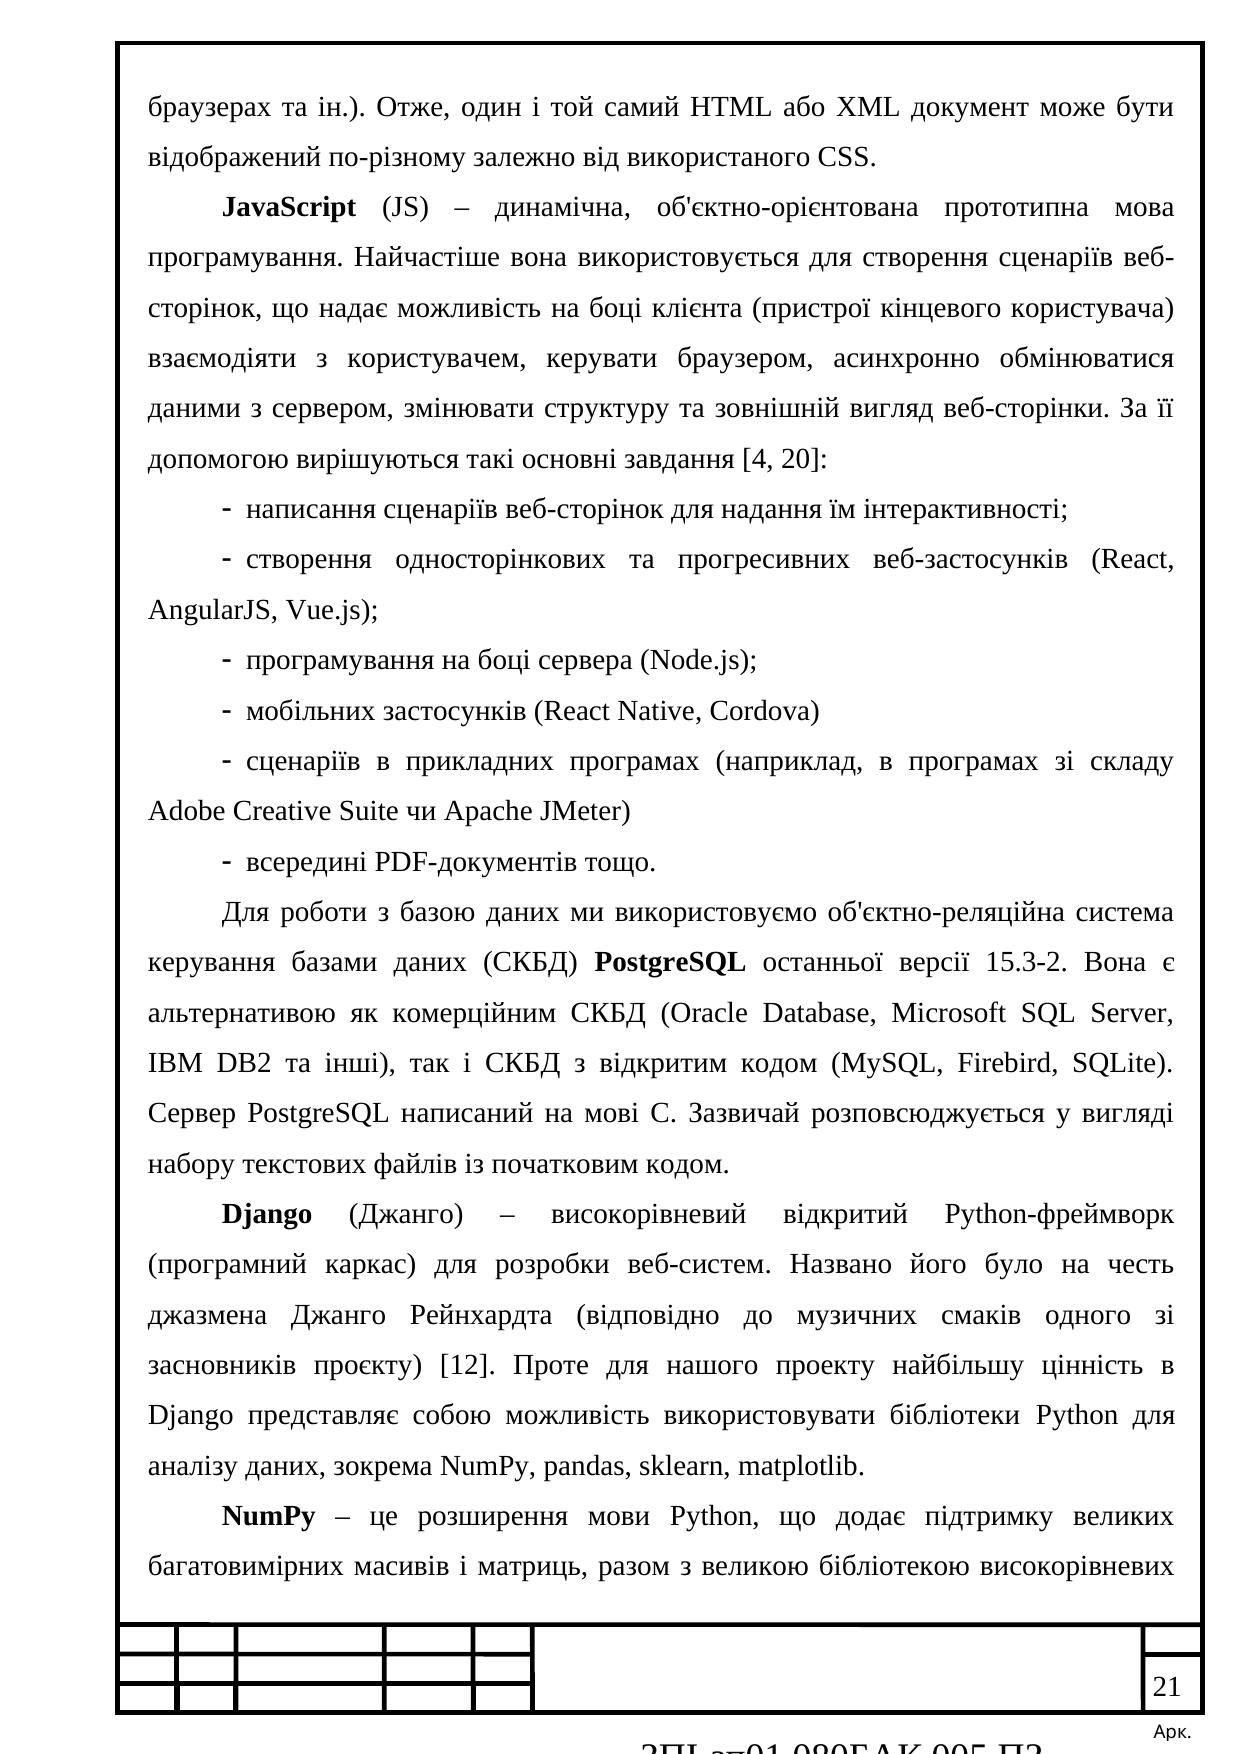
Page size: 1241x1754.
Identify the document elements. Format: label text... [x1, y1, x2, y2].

text програмування на боці сервера (Node.js); [148, 642, 1175, 676]
text JavaScript (JS) – динамічна, об'єктно-орієнтована прототипна мова програмування. Найчастіше вона використовується для створення сценаріїв веб-сторінок, що надає можливість на боці клієнта (пристрої кінцевого користувача) взаємодіяти з користувачем, керувати браузером, асинхронно обмінюватися даними з сервером, змінювати структуру та зовнішній вигляд веб-сторінки. За її допомогою вирішуються такі основні завдання [4, 20]: [148, 189, 1175, 474]
text сценаріїв в прикладних програмах (наприклад, в програмах зі складу Adobe Creative Suite чи Apache JMeter) [148, 743, 1175, 827]
text Django (Джанго) – високорівневий відкритий Python-фреймворк (програмний каркас) для розробки веб-систем. Названо його було на честь джазмена Джанго Рейнхардта (відповідно до музичних смаків одного зі засновників проєкту) [12]. Проте для нашого проекту найбільшу цінність в Django представляє собою можливість використовувати бібліотеки Python для аналізу даних, зокрема NumPy, pandas, sklearn, matplotlib. [148, 1196, 1175, 1481]
text Для роботи з базою даних ми використовуємо об'єктно-реляційна система керування базами даних (СКБД) PostgreSQL останньої версії 15.3-2. Вона є альтернативою як комерційним СКБД (Oracle Database, Microsoft SQL Server, IBM DB2 та інші), так і СКБД з відкритим кодом (MySQL, Firebird, SQLite). Сервер PostgreSQL написаний на мові C. Зазвичай розповсюджується у вигляді набору текстових файлів із початковим кодом. [148, 894, 1175, 1179]
text створення односторінкових та прогресивних веб-застосунків (React, AngularJS, Vue.js); [148, 542, 1175, 626]
text написання сценаріїв веб-сторінок для надання їм інтерактивності; [148, 491, 1175, 525]
text всередині PDF-документів тощо. [148, 844, 1175, 877]
text мобільних застосунків (React Native, Cordova) [148, 693, 1175, 726]
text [148, 89, 1175, 172]
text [148, 1498, 1175, 1582]
